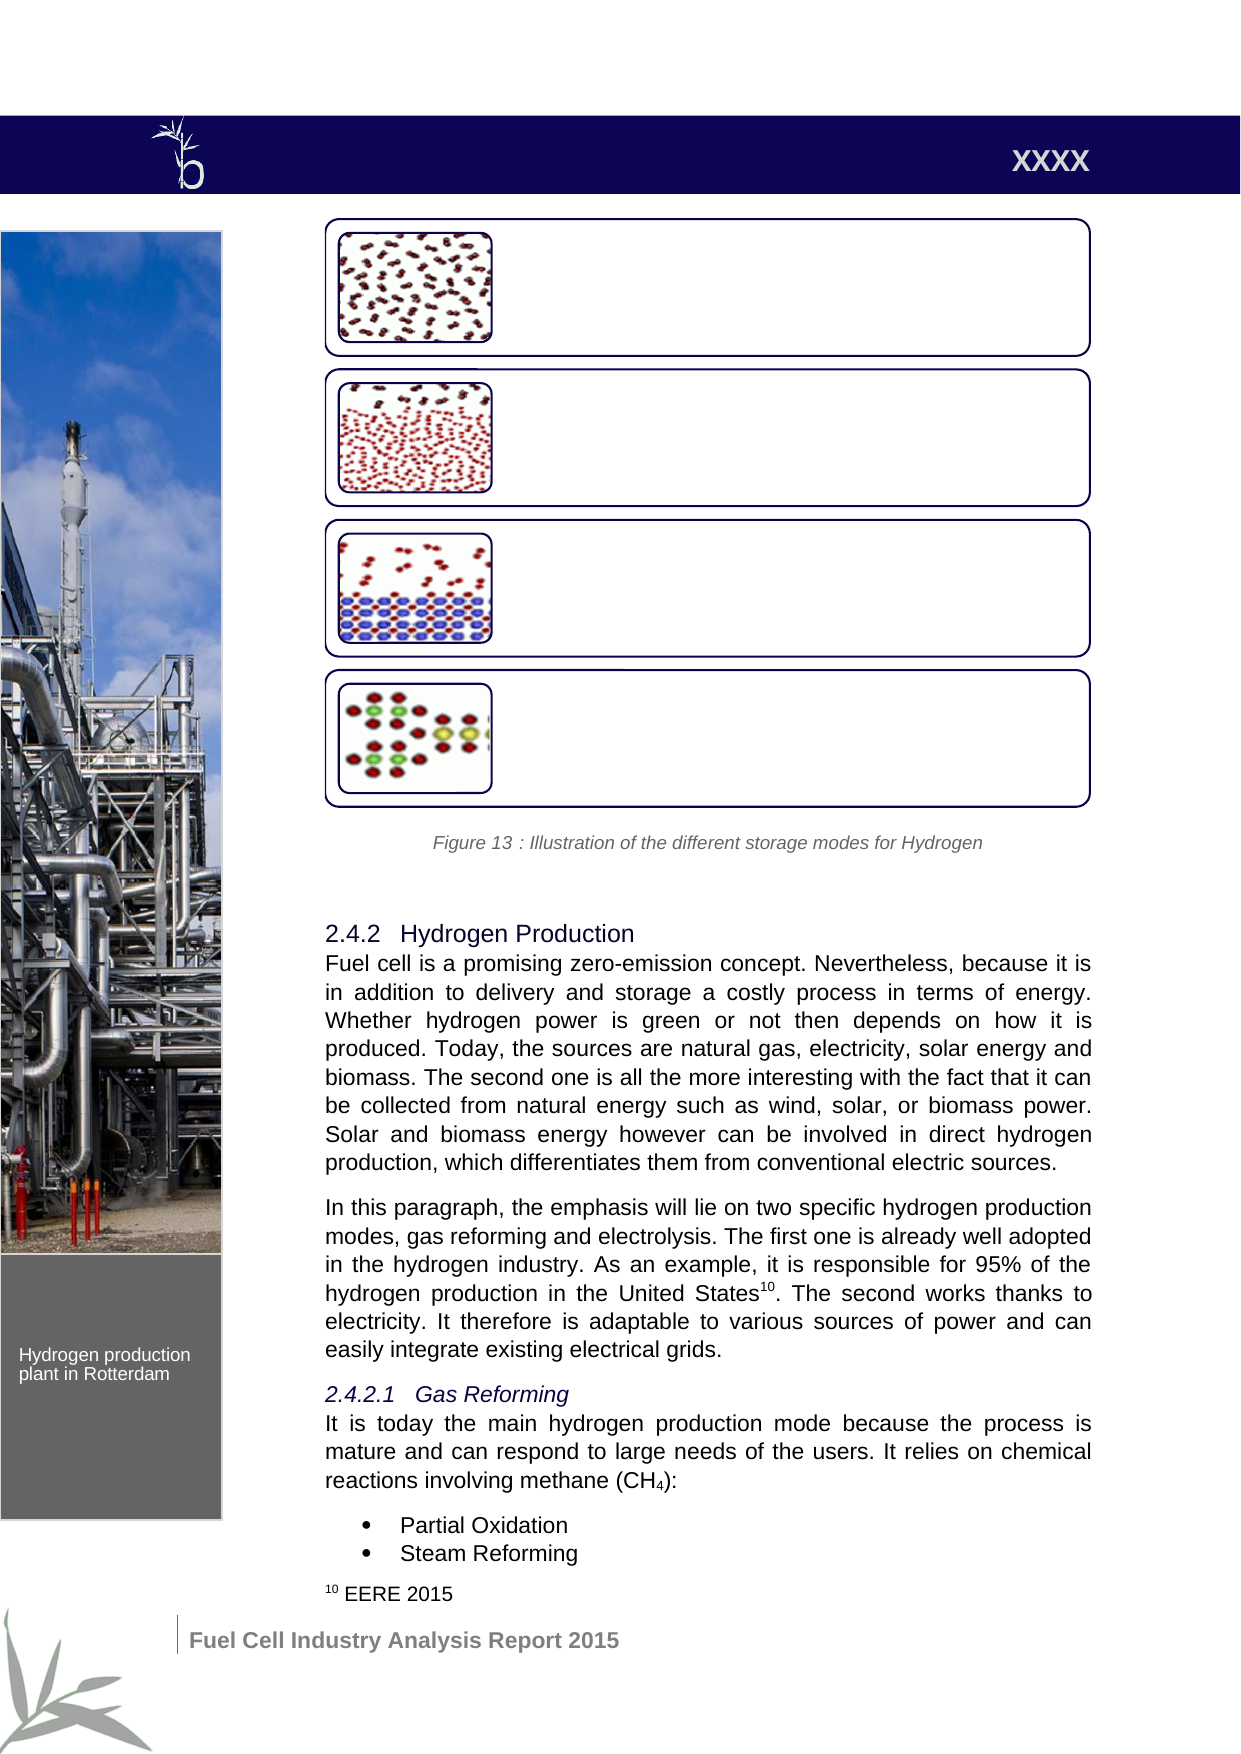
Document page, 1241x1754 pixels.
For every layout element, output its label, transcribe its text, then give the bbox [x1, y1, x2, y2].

text Fuel cell is a promising zero-emission concept. Nevertheless, because it is in addition to delivery and storage a costly process in terms of energy. Whether hydrogen power is green or not then depends on how it is produced. Today, the sources are natural gas, electricity, solar energy and biomass. The second one is all the more interesting with the fact that it can be collected from natural energy such as wind, solar, or biomass power. Solar and biomass energy however can be involved in direct hydrogen production, which differentiates them from conventional electric sources. [325, 950, 1092, 1175]
subtitle Hydrogen Production [325, 919, 1092, 948]
picture [340, 385, 490, 491]
list Steam Reforming [362, 1540, 1092, 1567]
text It is today the main hydrogen production mode because the process is mature and can respond to large needs of the users. It relies on chemical reactions involving methane (CH4): [325, 1410, 1092, 1493]
text Figure 13 : Illustration of the different storage modes for Hydrogen [325, 831, 1092, 853]
picture [1, 232, 221, 1253]
picture [0, 1607, 169, 1754]
picture [340, 685, 490, 792]
text In this paragraph, the emphasis will lie on two specific hydrogen production modes, gas reforming and electrolysis. The first one is already well adopted in the hydrogen industry. As an example, it is responsible for 95% of the hydrogen production in the United States. The second works thanks to electricity. It therefore is adaptable to various sources of power and can easily integrate existing electrical grids. [325, 1194, 1092, 1363]
subtitle Gas Reforming [325, 1381, 1092, 1408]
picture [340, 535, 490, 641]
picture [340, 234, 490, 341]
list Partial Oxidation [362, 1512, 1092, 1538]
